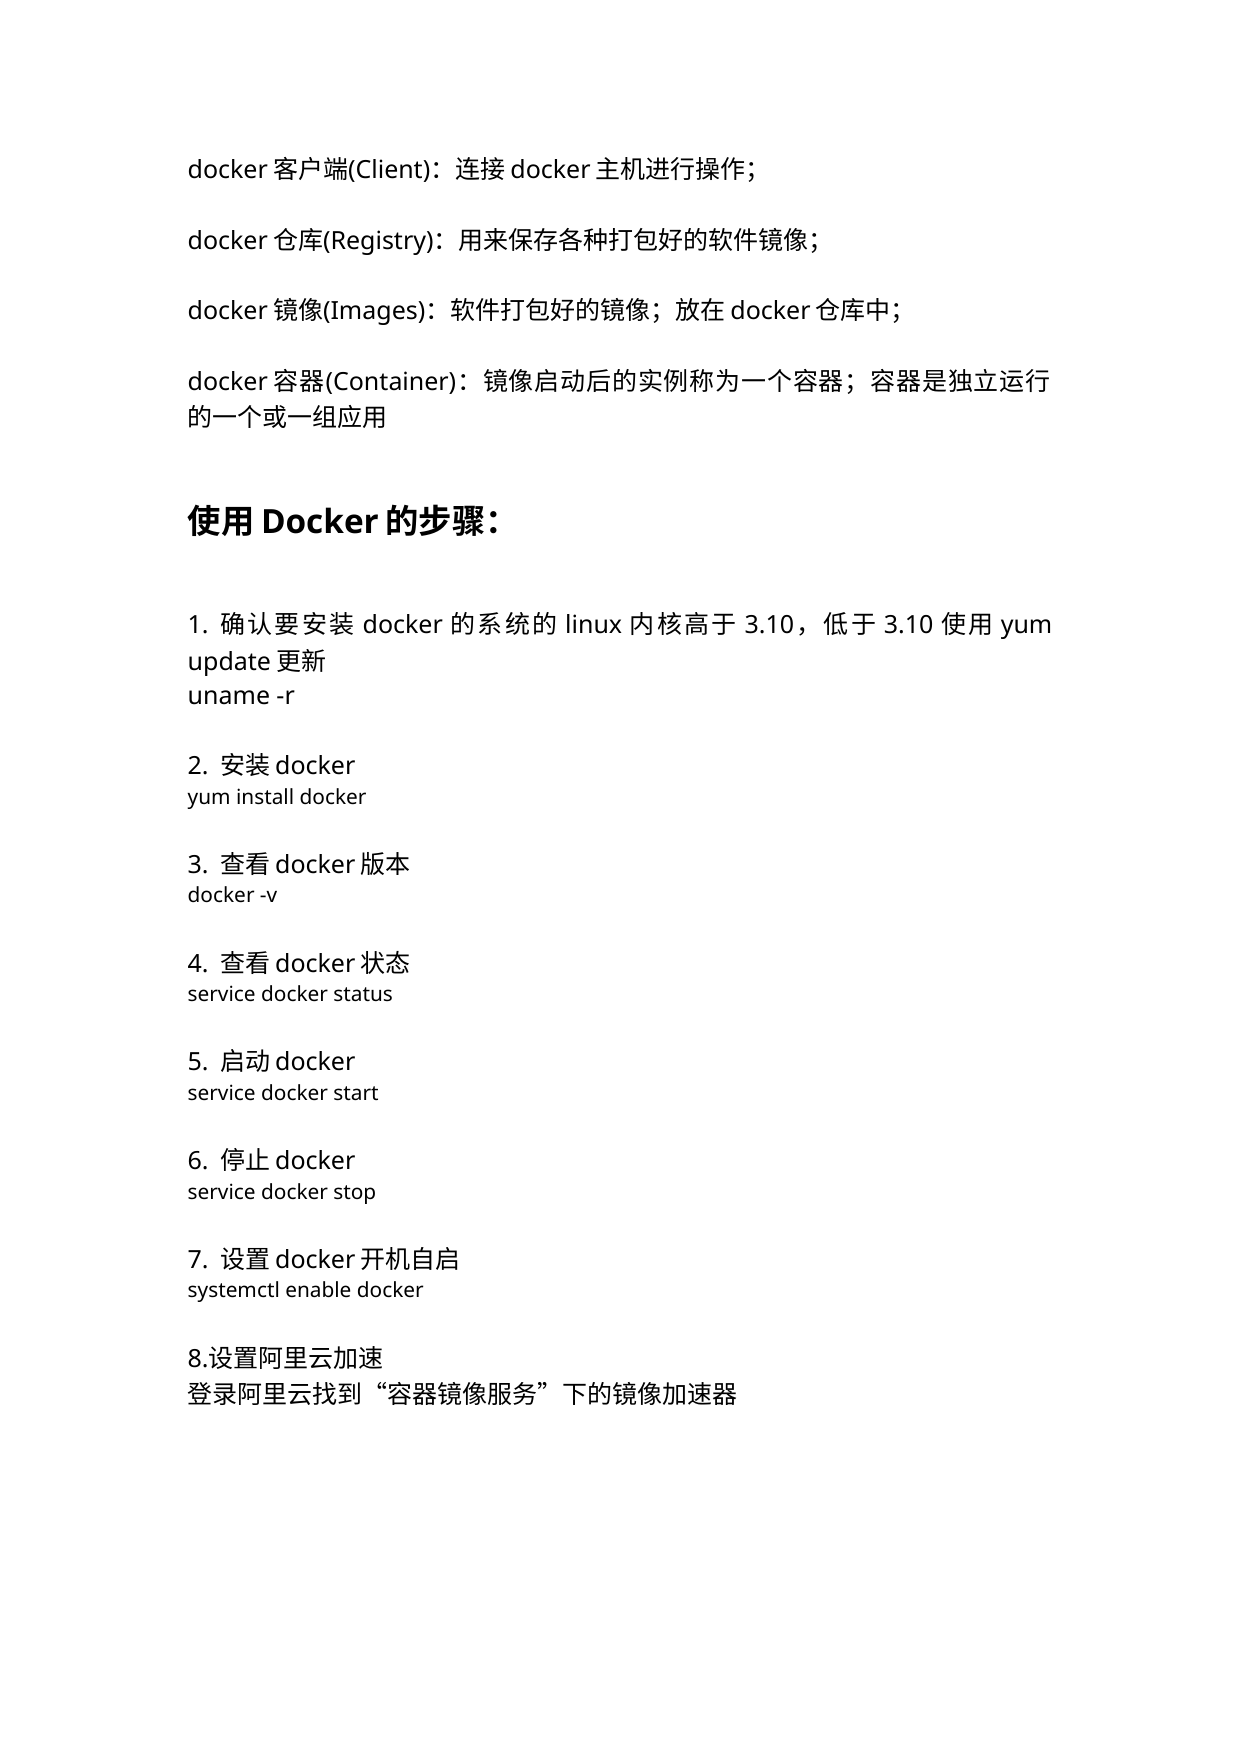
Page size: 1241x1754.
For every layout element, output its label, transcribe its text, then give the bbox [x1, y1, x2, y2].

text service docker stop [187, 1177, 1053, 1205]
list 启动docker [187, 1042, 1053, 1078]
text docker -v [187, 881, 1053, 909]
text service docker status [187, 979, 1053, 1008]
list 安装docker [187, 746, 1053, 782]
list 停止docker [187, 1141, 1053, 1177]
text docker客户端(Client)：连接docker主机进行操作； [187, 150, 1053, 186]
text docker镜像(Images)：软件打包好的镜像；放在docker仓库中； [187, 291, 1053, 327]
list 登录阿里云找到“容器镜像服务”下的镜像加速器 [187, 1374, 1053, 1411]
text service docker start [187, 1078, 1053, 1106]
text docker容器(Container)：镜像启动后的实例称为一个容器；容器是独立运行的一个或一组应用 [187, 361, 1053, 433]
text systemctl enable docker [187, 1276, 1053, 1304]
list 查看docker版本 [187, 844, 1053, 881]
text docker仓库(Registry)：用来保存各种打包好的软件镜像； [187, 220, 1053, 257]
list 8.设置阿里云加速 [187, 1338, 1053, 1374]
text yum install docker [187, 782, 1053, 810]
list 查看docker状态 [187, 943, 1053, 979]
subtitle 使用Docker的步骤： [187, 494, 1053, 543]
list 设置docker开机自启 [187, 1239, 1053, 1276]
list 确认要安装docker的系统的linux内核高于3.10，低于3.10使用yum update更新 [187, 605, 1053, 677]
text uname -r [187, 677, 1053, 711]
